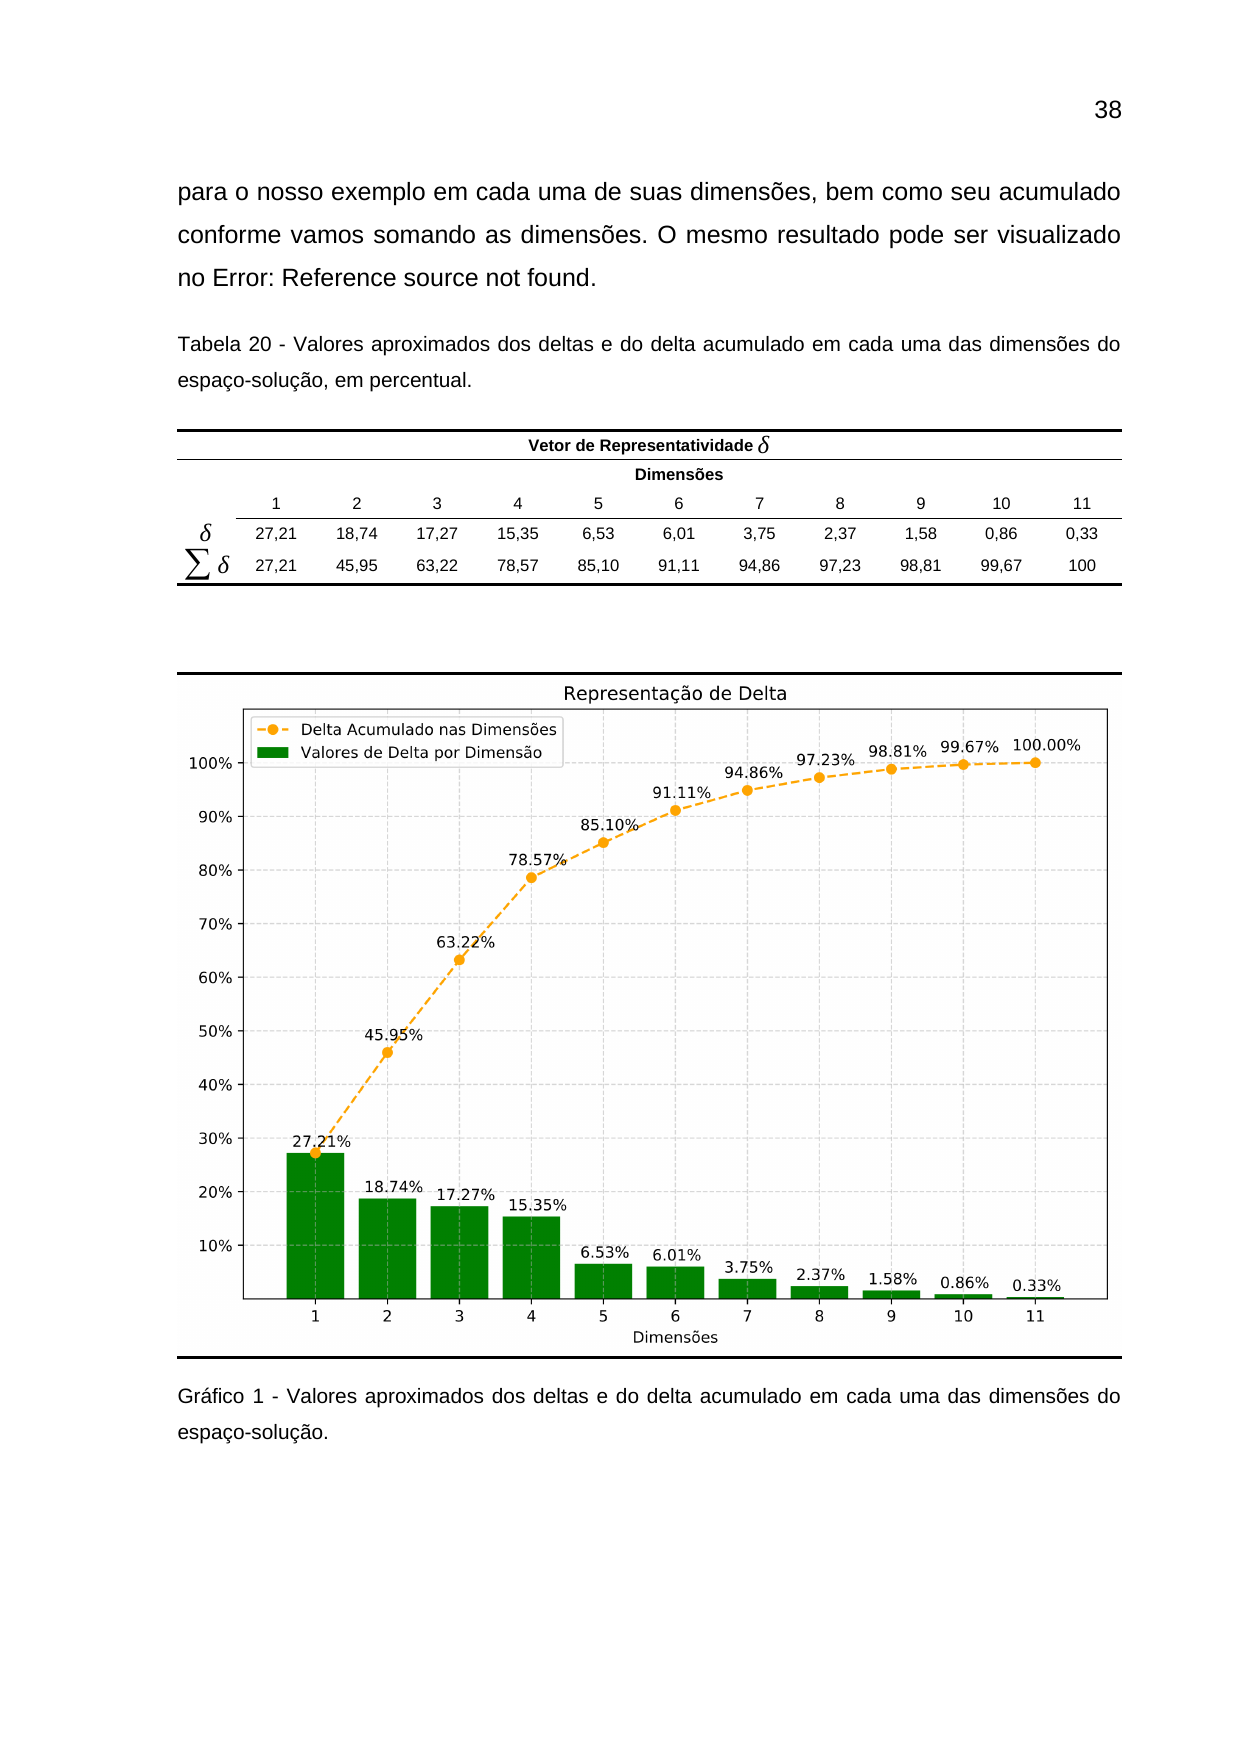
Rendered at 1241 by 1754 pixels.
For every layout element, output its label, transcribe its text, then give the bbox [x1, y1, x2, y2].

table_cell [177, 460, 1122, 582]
text Tabela 20 - Valores aproximados dos deltas e do delta acumulado em cada uma das dimensões do espaço-solução, em percentual. [177, 332, 1122, 391]
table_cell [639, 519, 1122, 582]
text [177, 177, 1122, 292]
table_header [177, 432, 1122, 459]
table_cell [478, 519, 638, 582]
text Gráfico 1 - Valores aproximados dos deltas e do delta acumulado em cada uma das dimensões do espaço-solução. [177, 1384, 1122, 1443]
picture [177, 675, 1123, 1356]
